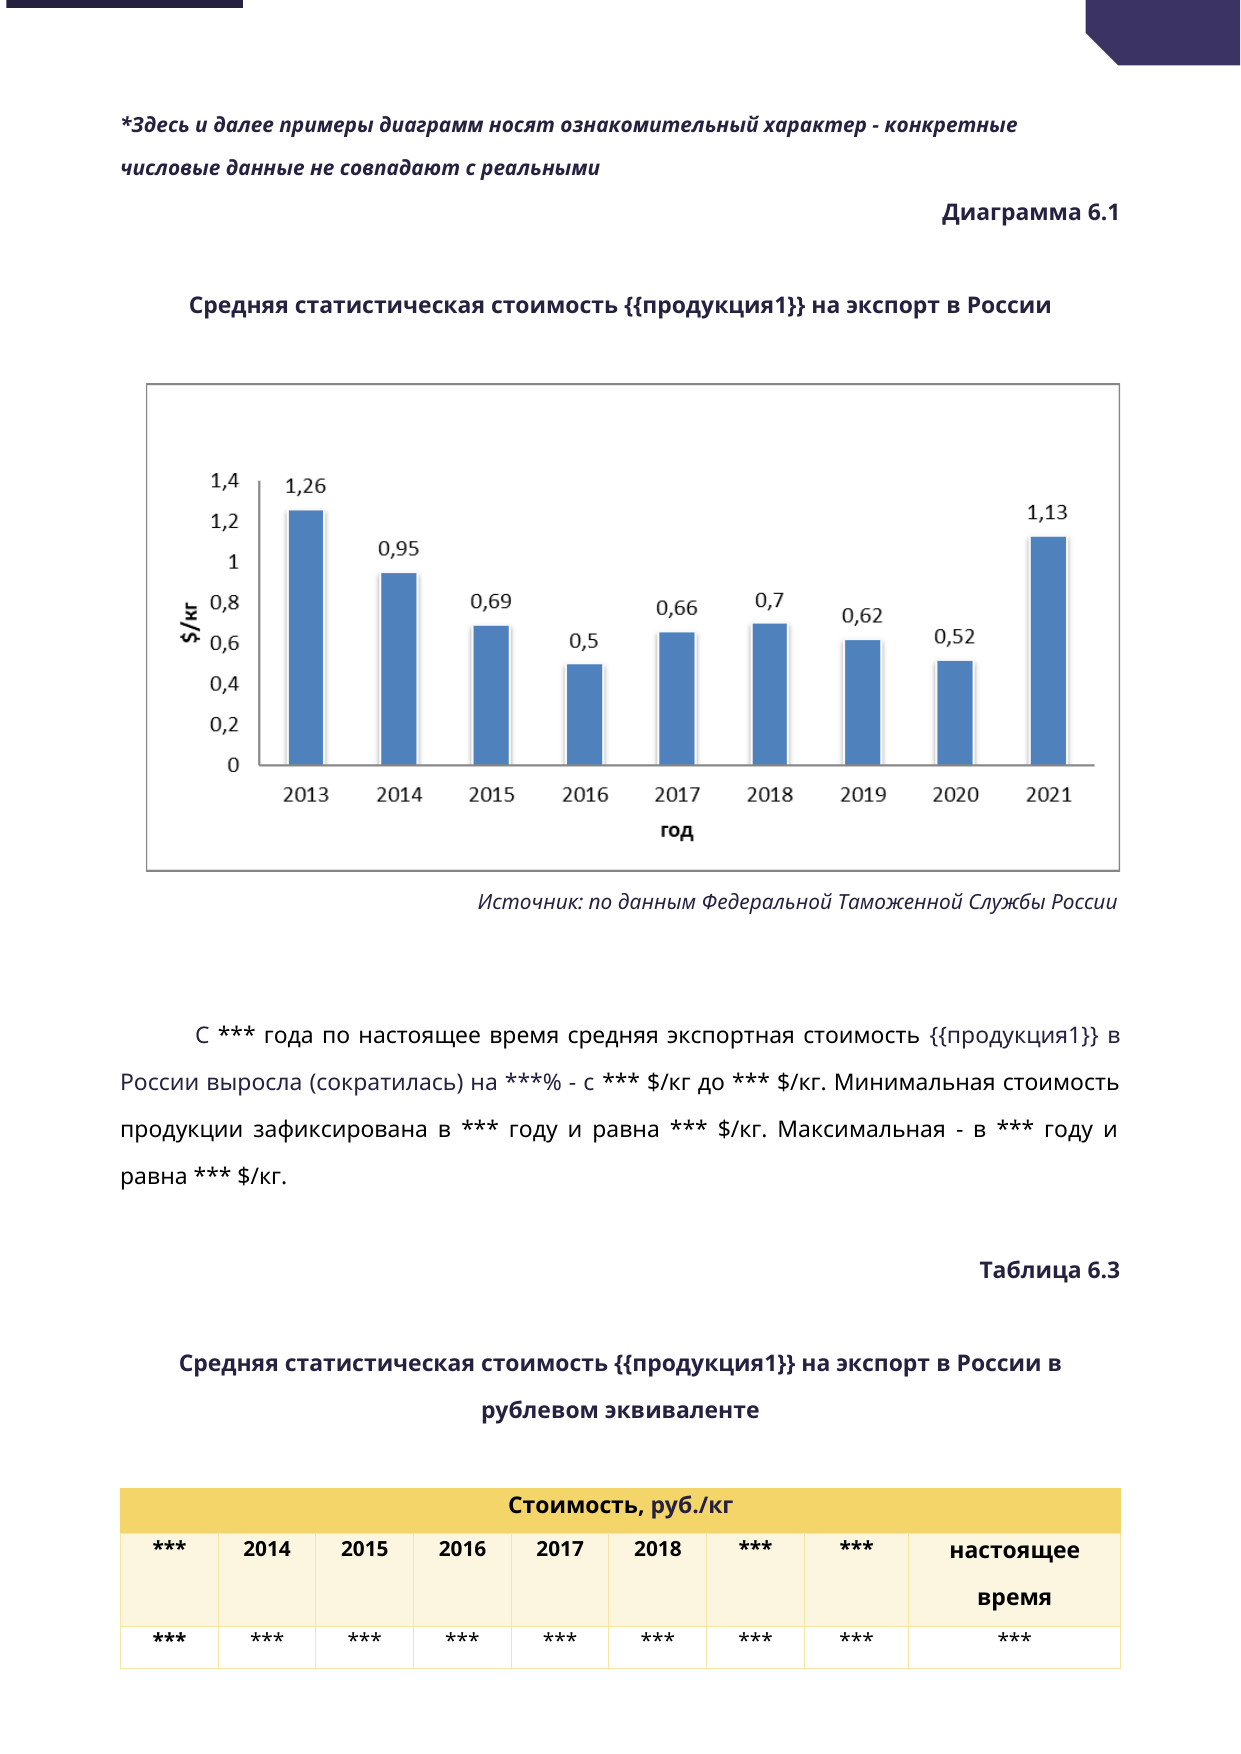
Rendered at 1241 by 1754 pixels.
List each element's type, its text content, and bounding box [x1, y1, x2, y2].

picture [146, 383, 1121, 872]
table_cell *** [414, 1627, 511, 1668]
table_cell 2014 [219, 1534, 315, 1626]
table_cell *** [707, 1534, 804, 1626]
table_cell *** [121, 1627, 218, 1668]
text Диаграмма 6.1 [120, 196, 1120, 227]
table_cell *** [909, 1627, 1120, 1668]
table_cell 2016 [414, 1534, 511, 1626]
table_cell *** [316, 1627, 413, 1668]
text Средняя статистическая стоимость {{продукция1}} на экспорт в России [120, 289, 1120, 321]
table_cell *** [609, 1627, 706, 1668]
table_cell *** [121, 1534, 218, 1626]
table_cell 2017 [512, 1534, 608, 1626]
table_cell 2018 [609, 1534, 706, 1626]
text Таблица 6.3 [120, 1253, 1120, 1285]
table_cell настоящее время [909, 1534, 1120, 1626]
text *Здесь и далее примеры диаграмм носят ознакомительный характер - конкретные числовые данные не совпадают с реальными [120, 110, 1120, 181]
table_cell *** [219, 1627, 315, 1668]
table_cell *** [805, 1627, 908, 1668]
table_cell *** [512, 1627, 608, 1668]
table_header Стоимость, руб./кг [121, 1489, 1120, 1533]
table_cell 2015 [316, 1534, 413, 1626]
table_cell *** [805, 1534, 908, 1626]
table_cell *** [707, 1627, 804, 1668]
text С *** года по настоящее время средняя экспортная стоимость {{продукция1}} в России выросла (сократилась) на ***% - с *** $/кг до *** $/кг. Минимальная стоимость продукции зафиксирована в *** году и равна *** $/кг. Максимальная - в *** году и равна *** $/кг. [120, 1019, 1120, 1191]
text Средняя статистическая стоимость {{продукция1}} на экспорт в России в рублевом эквиваленте [120, 1347, 1120, 1425]
text Источник: по данным Федеральной Таможенной Службы России [120, 887, 1120, 916]
